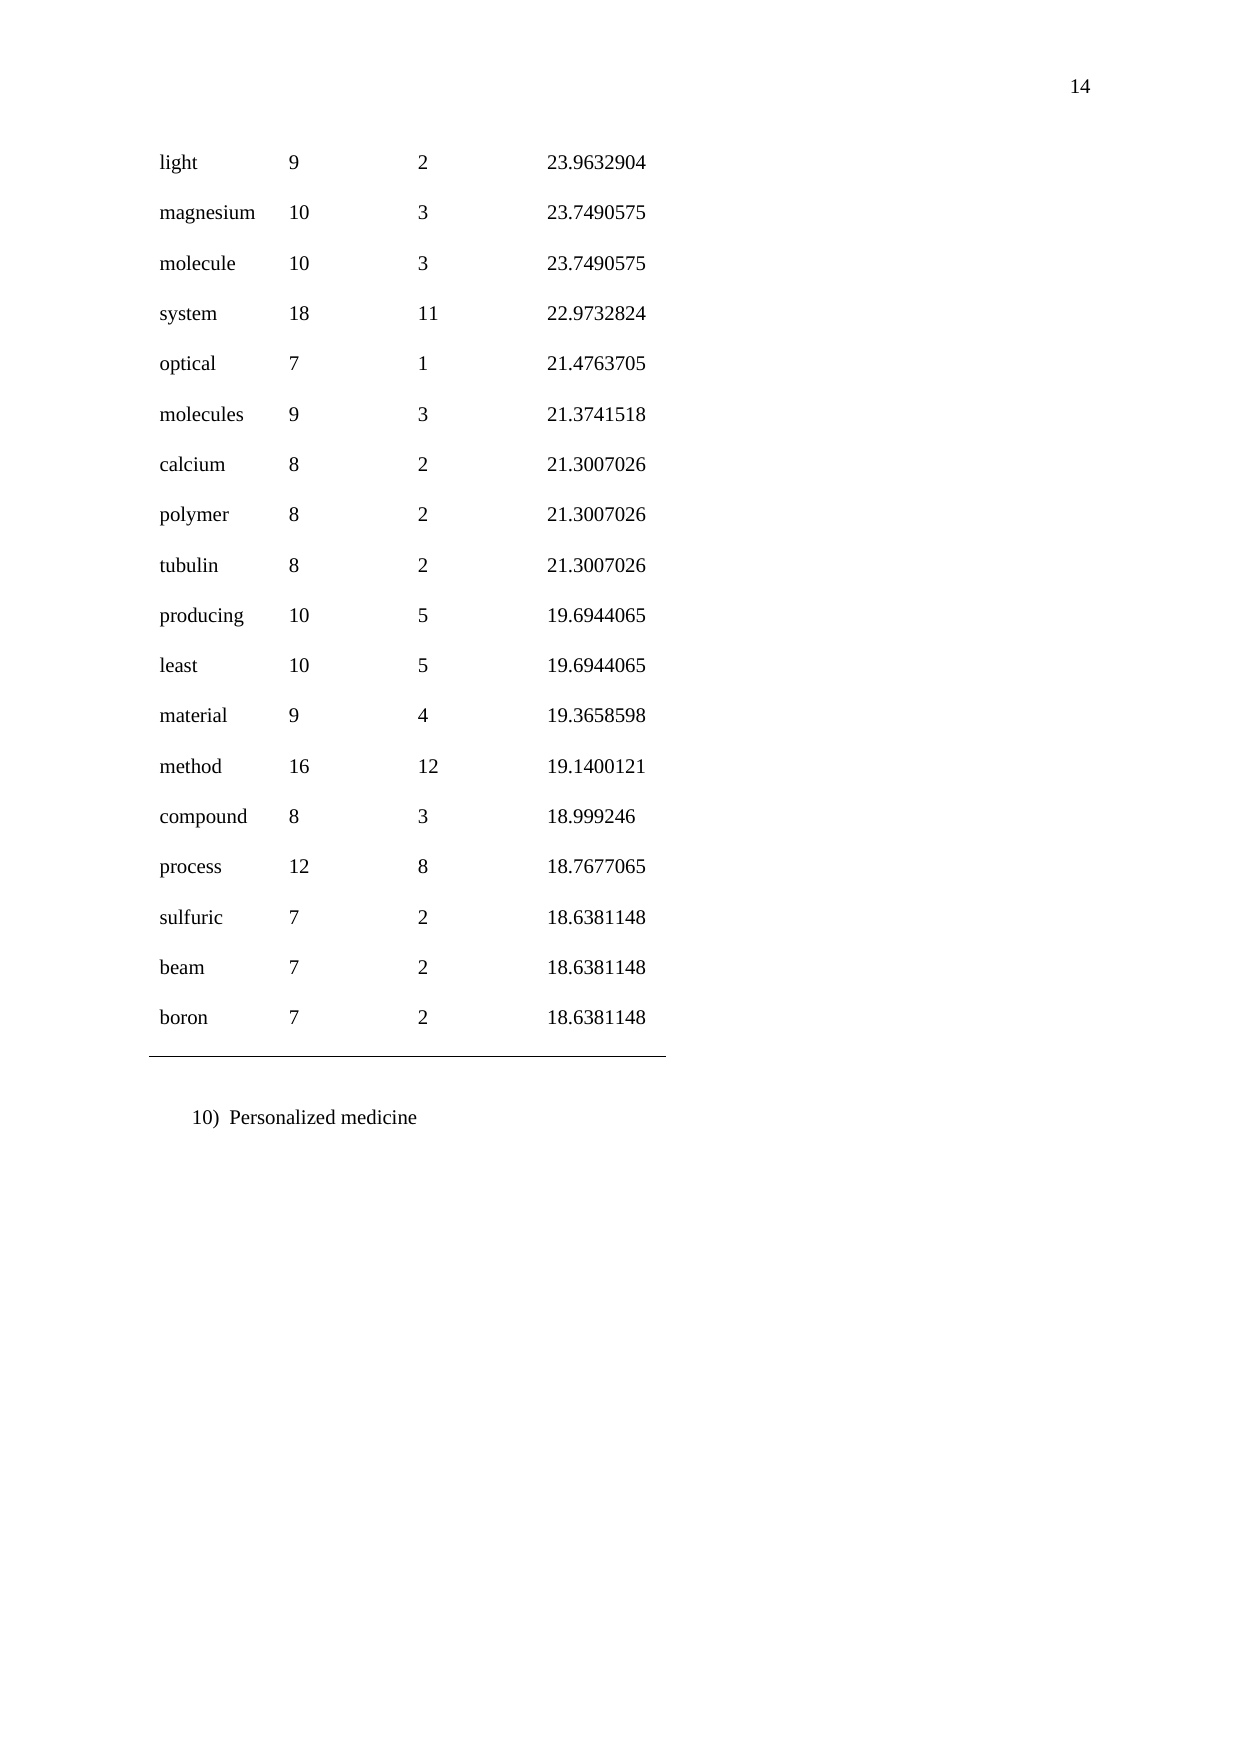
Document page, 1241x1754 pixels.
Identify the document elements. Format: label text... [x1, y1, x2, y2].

table_cell magnesium [149, 200, 278, 251]
table_cell molecules [149, 402, 278, 452]
table_cell least [149, 653, 278, 703]
table_cell 23.7490575 [536, 251, 666, 301]
table_cell 10 [278, 653, 407, 703]
table_cell material [149, 704, 278, 754]
table_cell 12 [278, 854, 407, 905]
table_cell 3 [407, 402, 536, 452]
table_cell 8 [278, 502, 407, 552]
table_cell 8 [278, 452, 407, 502]
table_cell 12 [407, 754, 536, 804]
table_cell 2 [407, 955, 536, 1005]
table_cell 19.6944065 [536, 603, 666, 653]
table_cell 18.6381148 [536, 1005, 666, 1056]
table_cell 18.6381148 [536, 905, 666, 955]
table_cell 21.3741518 [536, 402, 666, 452]
table_cell 8 [278, 804, 407, 854]
table_cell 21.4763705 [536, 351, 666, 402]
table_cell 2 [407, 553, 536, 603]
table_cell producing [149, 603, 278, 653]
table_cell 23.7490575 [536, 200, 666, 251]
table_cell 18.999246 [536, 804, 666, 854]
table_cell 9 [278, 402, 407, 452]
table_cell 8 [278, 553, 407, 603]
table_cell 7 [278, 905, 407, 955]
table_cell 21.3007026 [536, 502, 666, 552]
table_cell 5 [407, 653, 536, 703]
table_cell 5 [407, 603, 536, 653]
table_cell 18.6381148 [536, 955, 666, 1005]
table_cell tubulin [149, 553, 278, 603]
table_cell 10 [278, 251, 407, 301]
table_cell 3 [407, 251, 536, 301]
list Personalized medicine [192, 1105, 1090, 1129]
table_cell 23.9632904 [536, 150, 666, 200]
table_cell polymer [149, 502, 278, 552]
table_cell 19.1400121 [536, 754, 666, 804]
table_cell 11 [407, 301, 536, 351]
table_cell 8 [407, 854, 536, 905]
table_cell 9 [278, 150, 407, 200]
table_cell 7 [278, 1005, 407, 1056]
table_cell 19.3658598 [536, 704, 666, 754]
table_cell 10 [278, 200, 407, 251]
table_cell 21.3007026 [536, 553, 666, 603]
table_cell 18 [278, 301, 407, 351]
table_cell 2 [407, 150, 536, 200]
table_cell boron [149, 1005, 278, 1056]
table_cell 7 [278, 351, 407, 402]
table_cell 7 [278, 955, 407, 1005]
table_cell 1 [407, 351, 536, 402]
table_cell 9 [278, 704, 407, 754]
table_cell optical [149, 351, 278, 402]
table_cell 3 [407, 804, 536, 854]
table_cell 19.6944065 [536, 653, 666, 703]
table_cell 2 [407, 1005, 536, 1056]
table_cell 4 [407, 704, 536, 754]
table_cell method [149, 754, 278, 804]
table_cell system [149, 301, 278, 351]
table_cell molecule [149, 251, 278, 301]
table_cell calcium [149, 452, 278, 502]
table_cell process [149, 854, 278, 905]
table_cell 18.7677065 [536, 854, 666, 905]
table_cell compound [149, 804, 278, 854]
table_cell 10 [278, 603, 407, 653]
table_cell 3 [407, 200, 536, 251]
table_cell 22.9732824 [536, 301, 666, 351]
table_cell 16 [278, 754, 407, 804]
table_cell beam [149, 955, 278, 1005]
table_cell 2 [407, 905, 536, 955]
table_cell 2 [407, 452, 536, 502]
table_cell light [149, 150, 278, 200]
table_cell sulfuric [149, 905, 278, 955]
table_cell 2 [407, 502, 536, 552]
table_cell 21.3007026 [536, 452, 666, 502]
